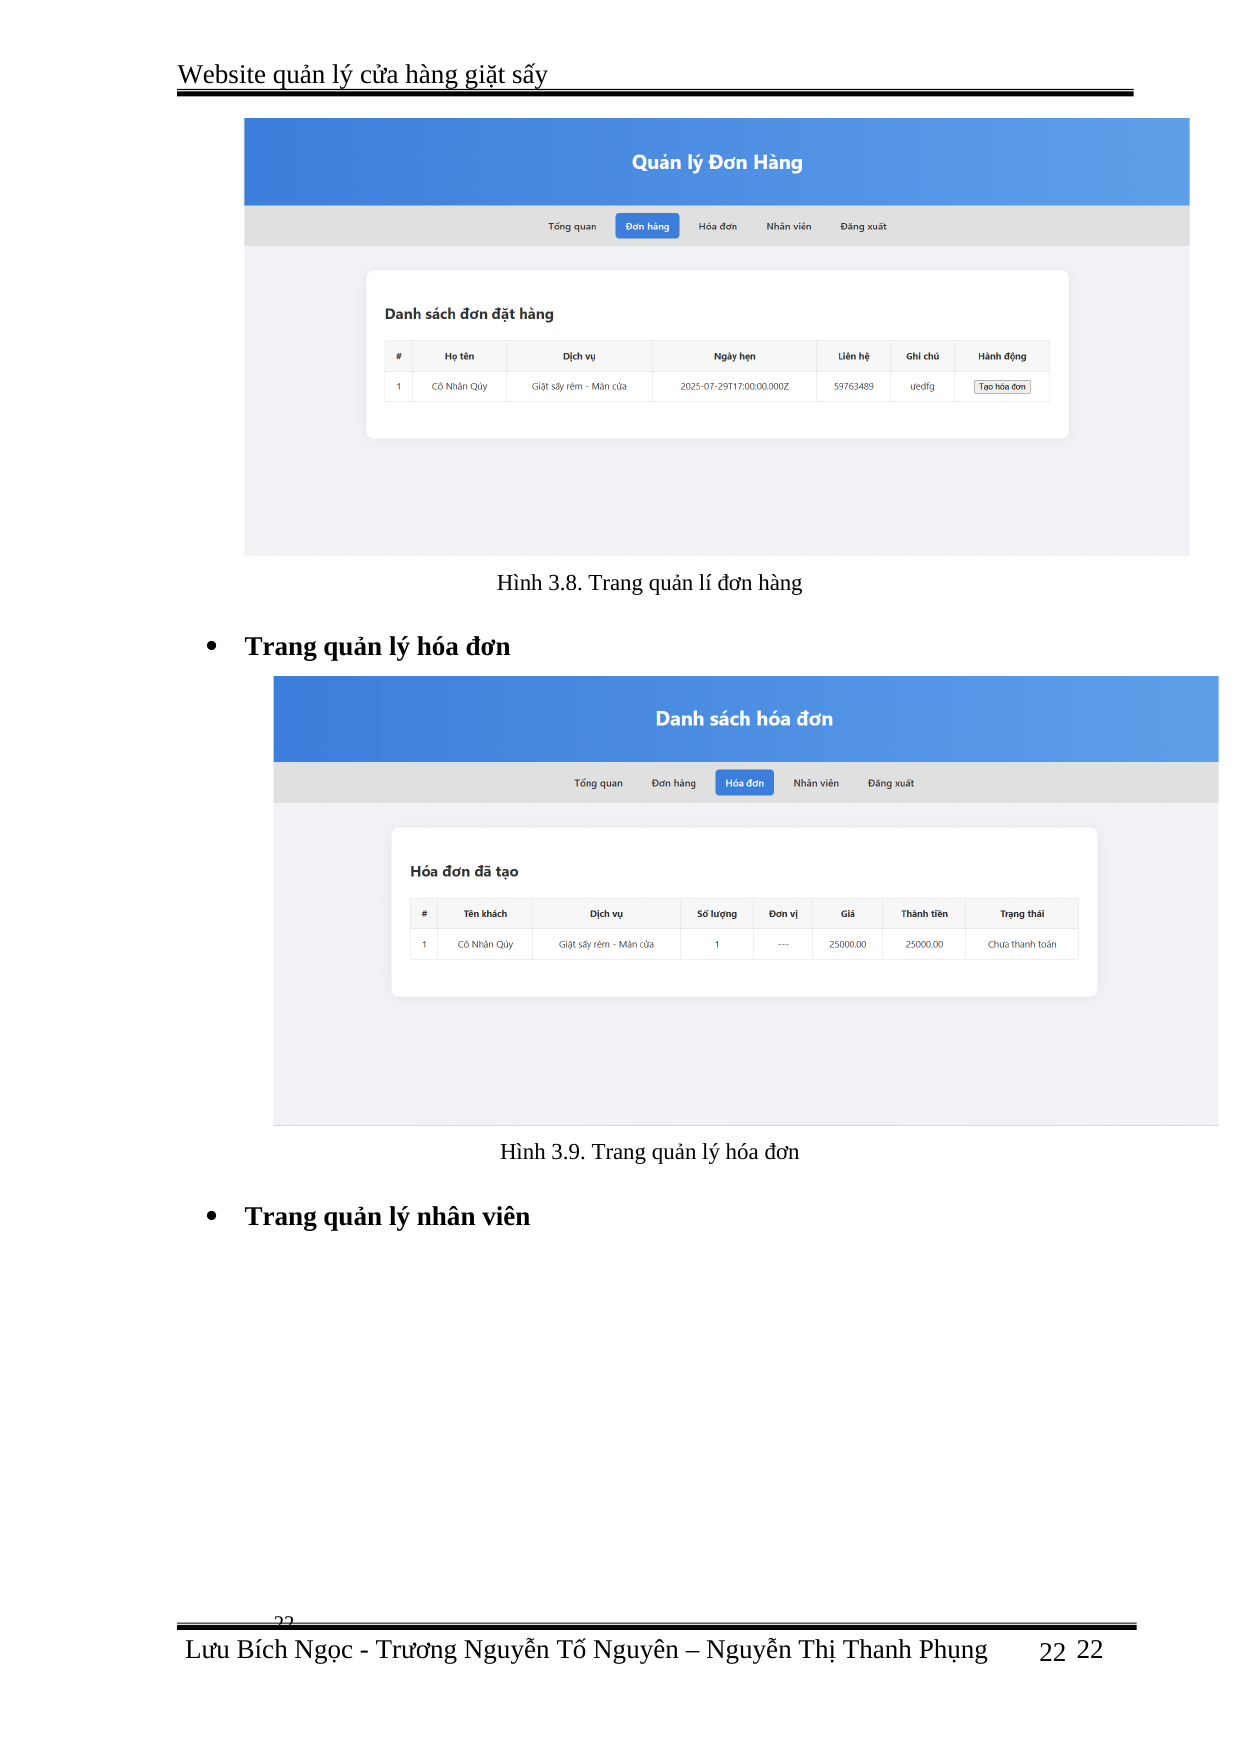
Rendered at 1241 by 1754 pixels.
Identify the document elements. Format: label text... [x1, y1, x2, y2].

picture [273, 676, 1219, 1126]
text Hình 3.9. Trang quản lý hóa đơn [177, 1138, 1122, 1165]
list Trang quản lý nhân viên [207, 1200, 1122, 1231]
picture [244, 118, 1190, 556]
list Trang quản lý hóa đơn [207, 630, 1122, 661]
text Hình 3.8. Trang quản lí đơn hàng [177, 569, 1122, 595]
